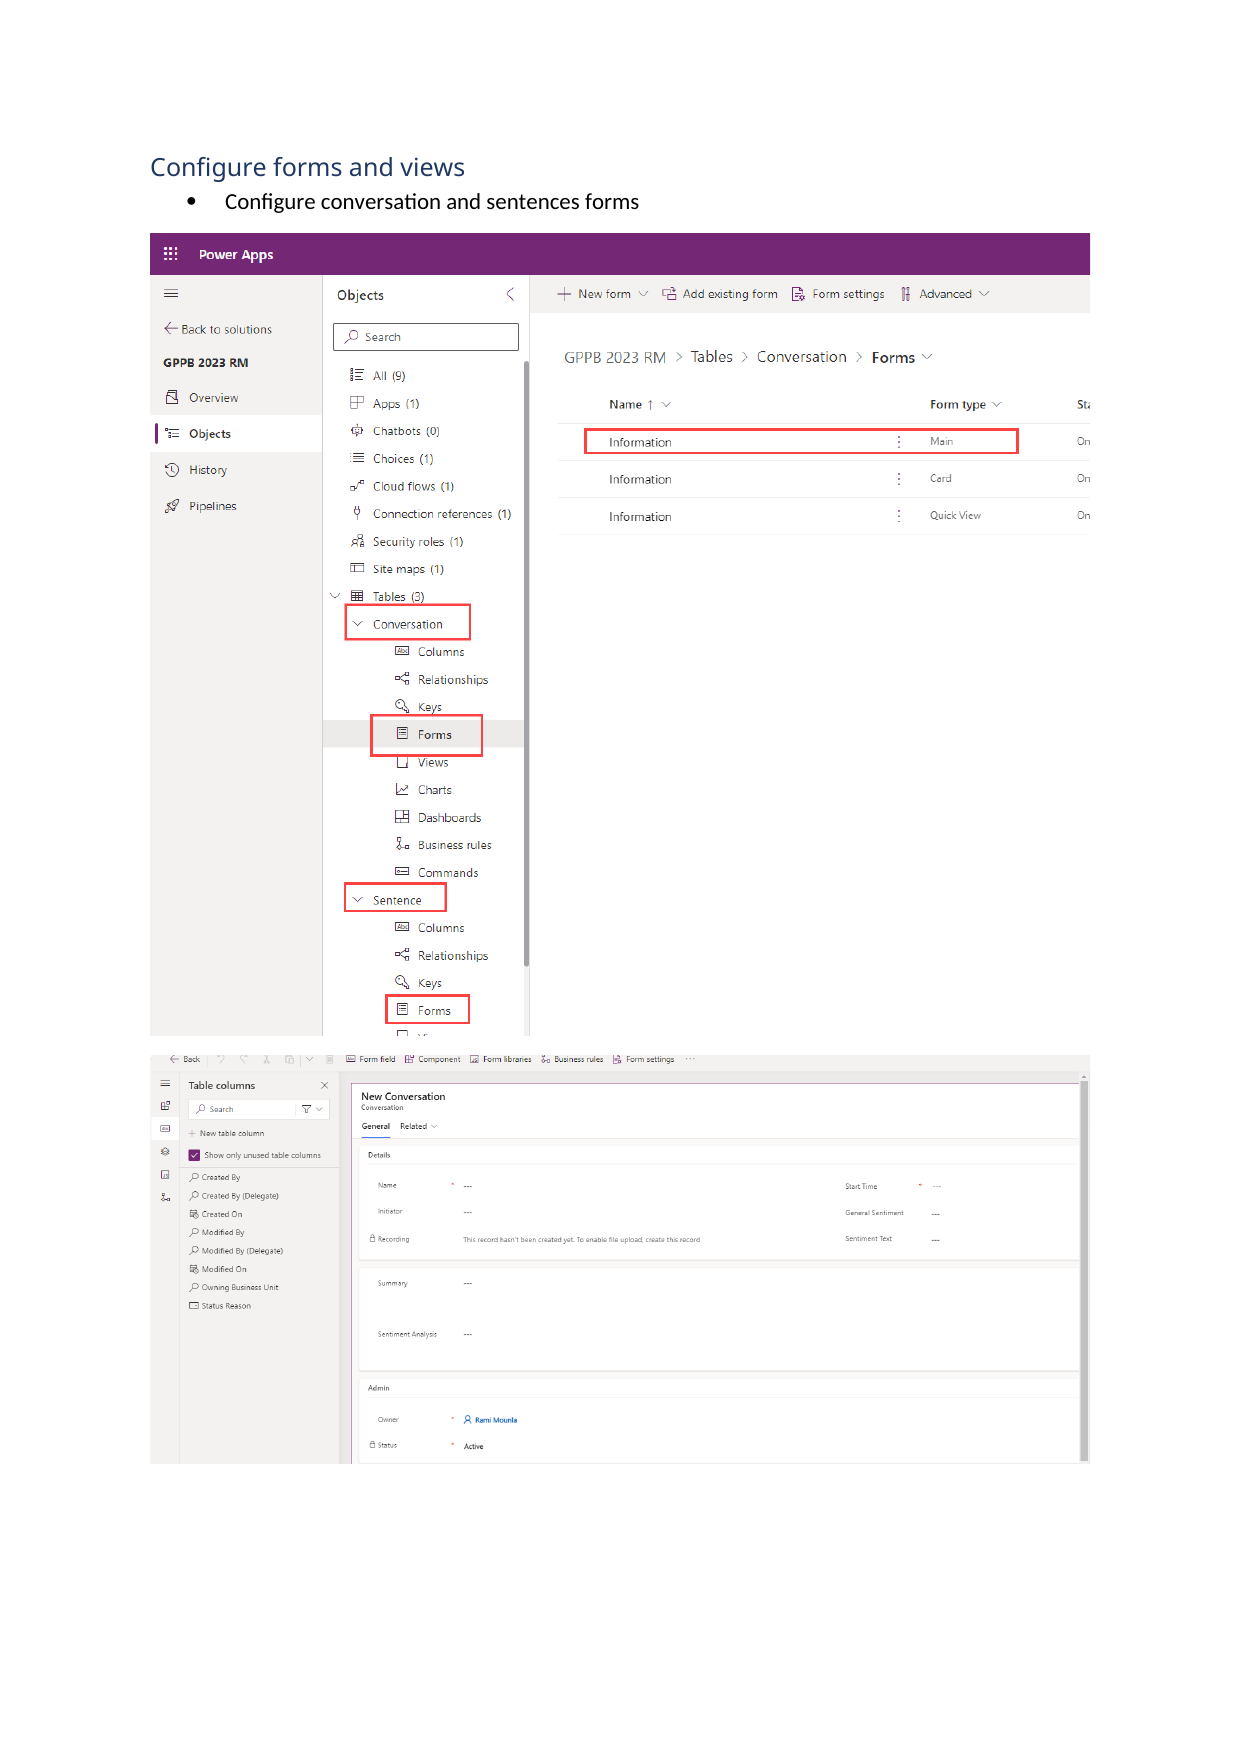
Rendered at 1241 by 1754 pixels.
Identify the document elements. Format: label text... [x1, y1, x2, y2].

picture [150, 1055, 1091, 1464]
subtitle Configure forms and views [150, 150, 1090, 184]
picture [150, 233, 1091, 1036]
list Configure conversation and sentences forms [187, 187, 1090, 215]
